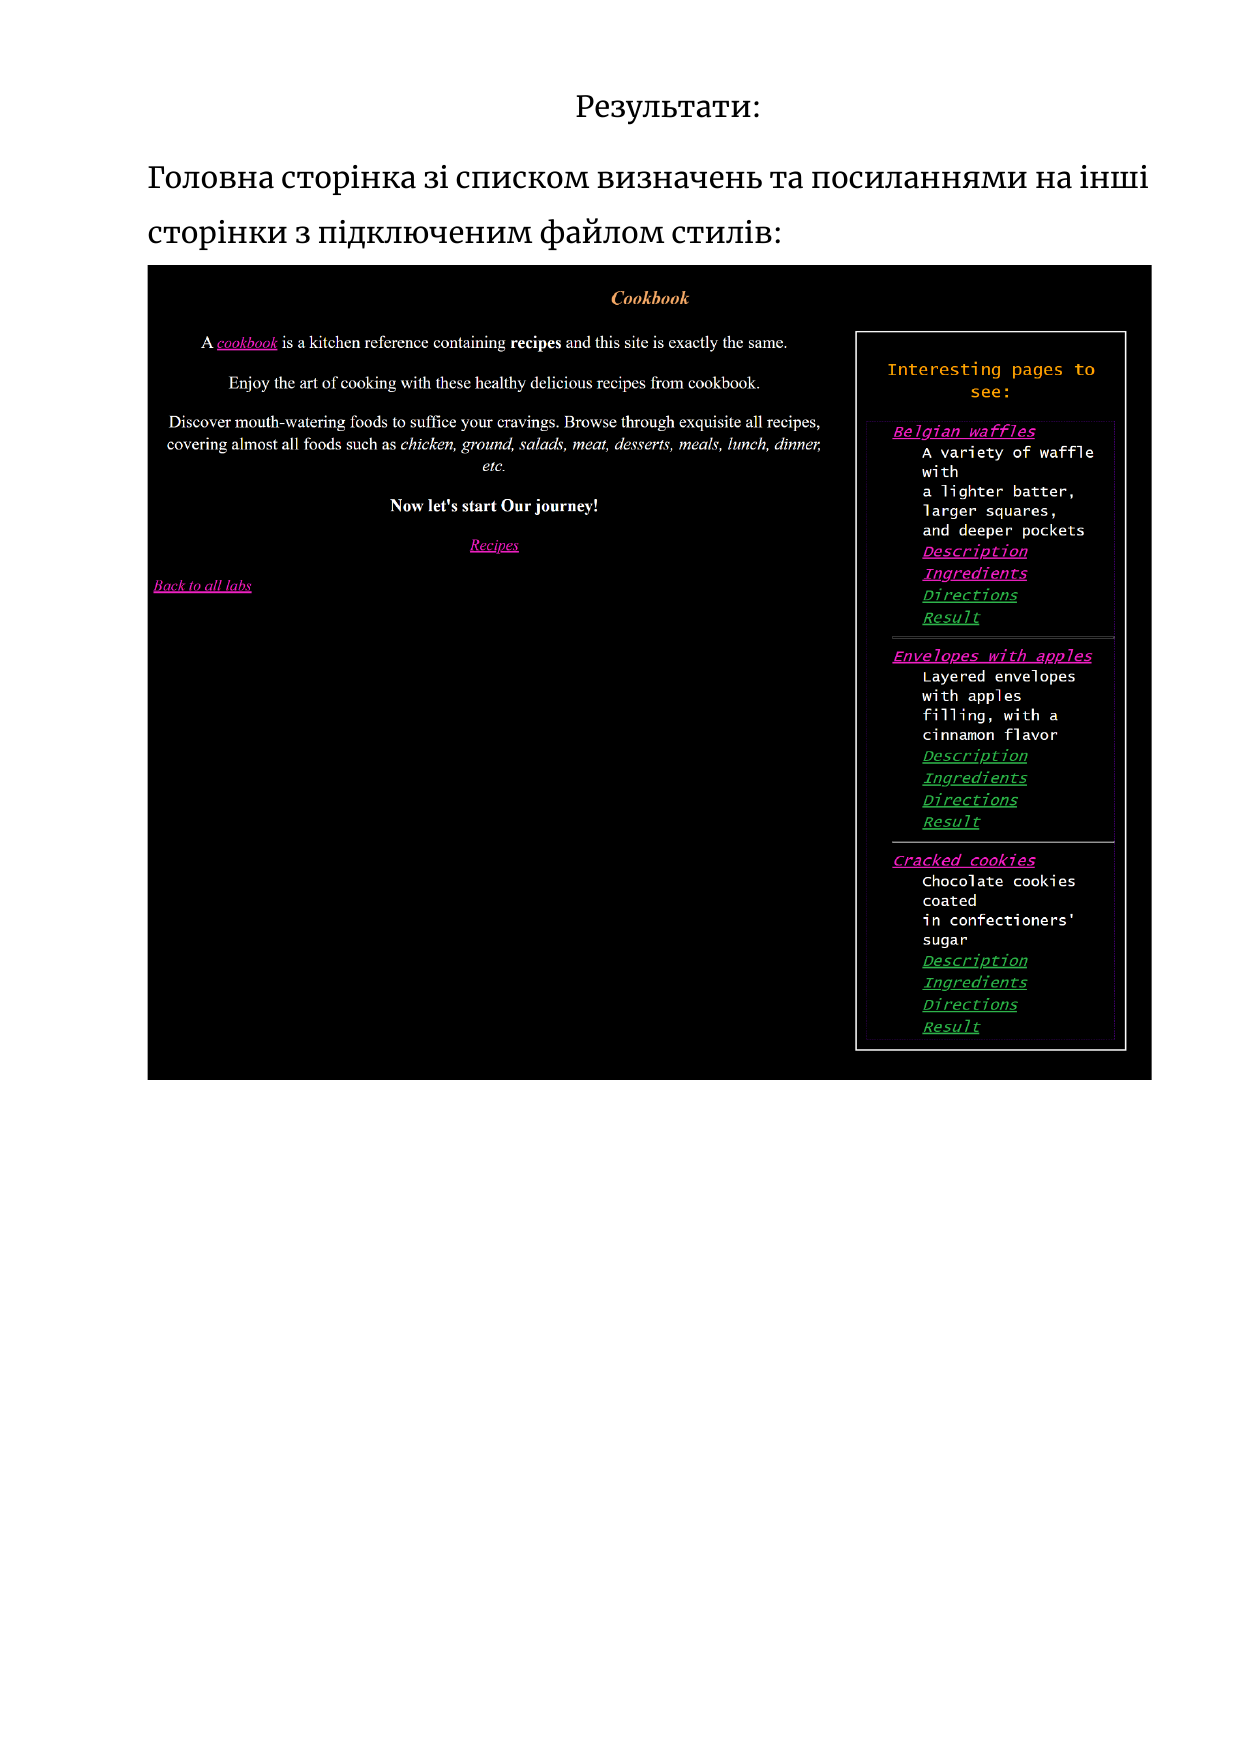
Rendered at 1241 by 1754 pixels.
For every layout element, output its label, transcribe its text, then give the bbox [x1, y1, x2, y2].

list Результати: [185, 88, 1152, 125]
picture [147, 265, 1152, 1080]
text Головна сторінка зі списком визначень та посиланнями на інші сторінки з підключеним файлом стилів: [148, 160, 1152, 265]
